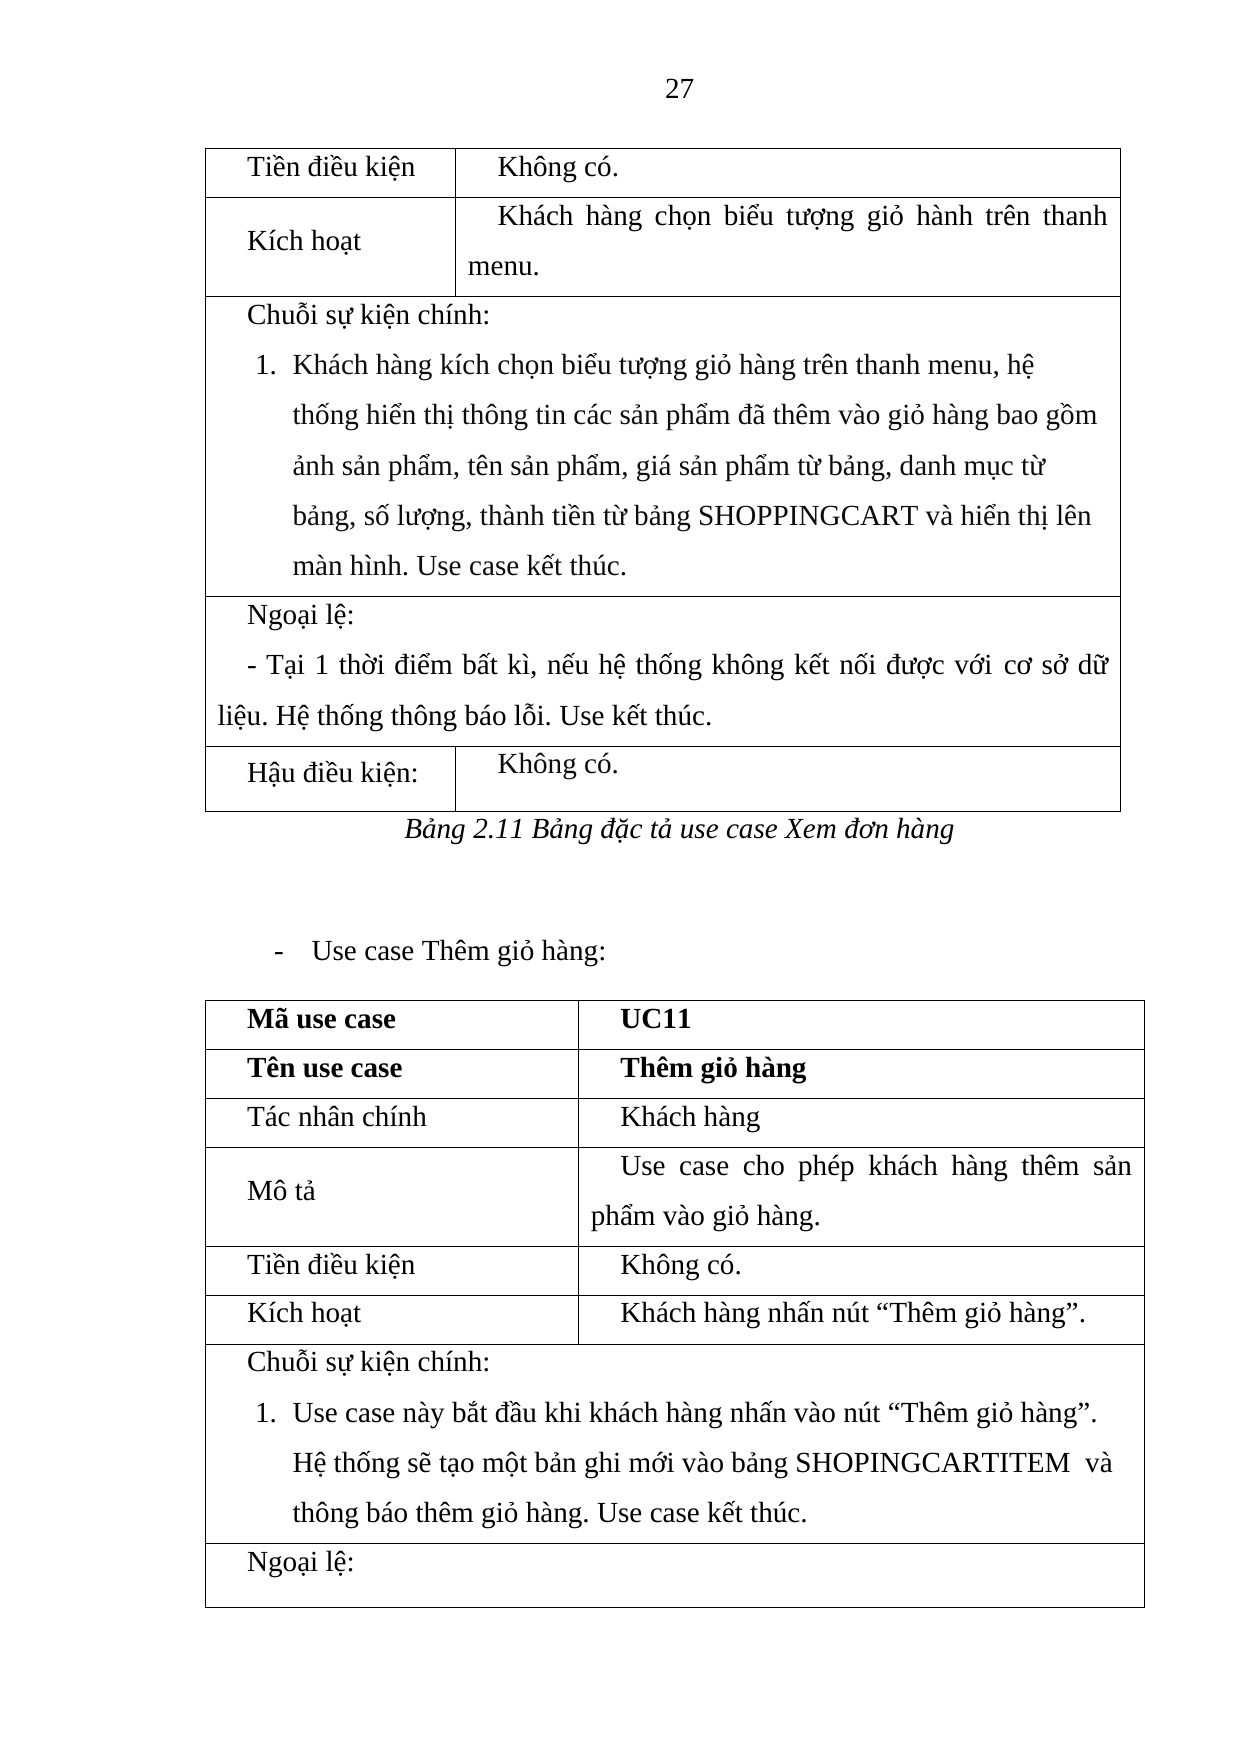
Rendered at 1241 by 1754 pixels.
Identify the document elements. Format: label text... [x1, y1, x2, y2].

table_cell Mô tả [206, 1148, 578, 1246]
list Use case Thêm giỏ hàng: [274, 933, 1122, 967]
table_cell Không có. [456, 149, 1120, 197]
table_cell Hậu điều kiện: [206, 747, 455, 811]
table_cell Không có. [579, 1247, 1144, 1294]
table_cell Khách hàng [579, 1099, 1144, 1147]
table_cell Ngoại lệ: - Tại 1 thời điểm bất kì, nếu hệ thống không kết nối được với cơ sở dữ liệu. Hệ thống thông báo lỗi. Use kết thúc. [206, 597, 1120, 746]
table_cell Tác nhân chính [206, 1099, 578, 1147]
table_cell Chuỗi sự kiện chính: Khách hàng kích chọn biểu tượng giỏ hàng trên thanh menu, hệ thống hiển thị thông tin các sản phẩm đã thêm vào giỏ hàng bao gồm ảnh sản phẩm, tên sản phẩm, giá sản phẩm từ bảng, danh mục từ bảng, số lượng, thành tiền từ bảng SHOPPINGCART và hiển thị lên màn hình. Use case kết thúc. [206, 297, 1120, 596]
table_cell Kích hoạt [206, 1296, 578, 1343]
table_cell Tên use case [206, 1050, 578, 1098]
table_cell Tiền điều kiện [206, 149, 455, 197]
table_cell Thêm giỏ hàng [579, 1050, 1144, 1098]
table_cell Tiền điều kiện [206, 1247, 578, 1294]
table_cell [206, 1544, 1144, 1607]
table_cell Khách hàng chọn biểu tượng giỏ hành trên thanh menu. [456, 198, 1120, 296]
table_header Mã use case [206, 1001, 578, 1049]
text Bảng 2.11 Bảng đặc tả use case Xem đơn hàng [207, 812, 1122, 845]
table_cell Chuỗi sự kiện chính: Use case này bắt đầu khi khách hàng nhấn vào nút “Thêm giỏ hàng”. Hệ thống sẽ tạo một bản ghi mới vào bảng SHOPINGCARTITEM và thông báo thêm giỏ hàng. Use case kết thúc. [206, 1345, 1144, 1543]
table_header UC11 [579, 1001, 1144, 1049]
table_cell Kích hoạt [206, 198, 455, 296]
table_cell Không có. [456, 747, 1120, 811]
table_cell Khách hàng nhấn nút “Thêm giỏ hàng”. [579, 1296, 1144, 1343]
table_cell Use case cho phép khách hàng thêm sản phẩm vào giỏ hàng. [579, 1148, 1144, 1246]
